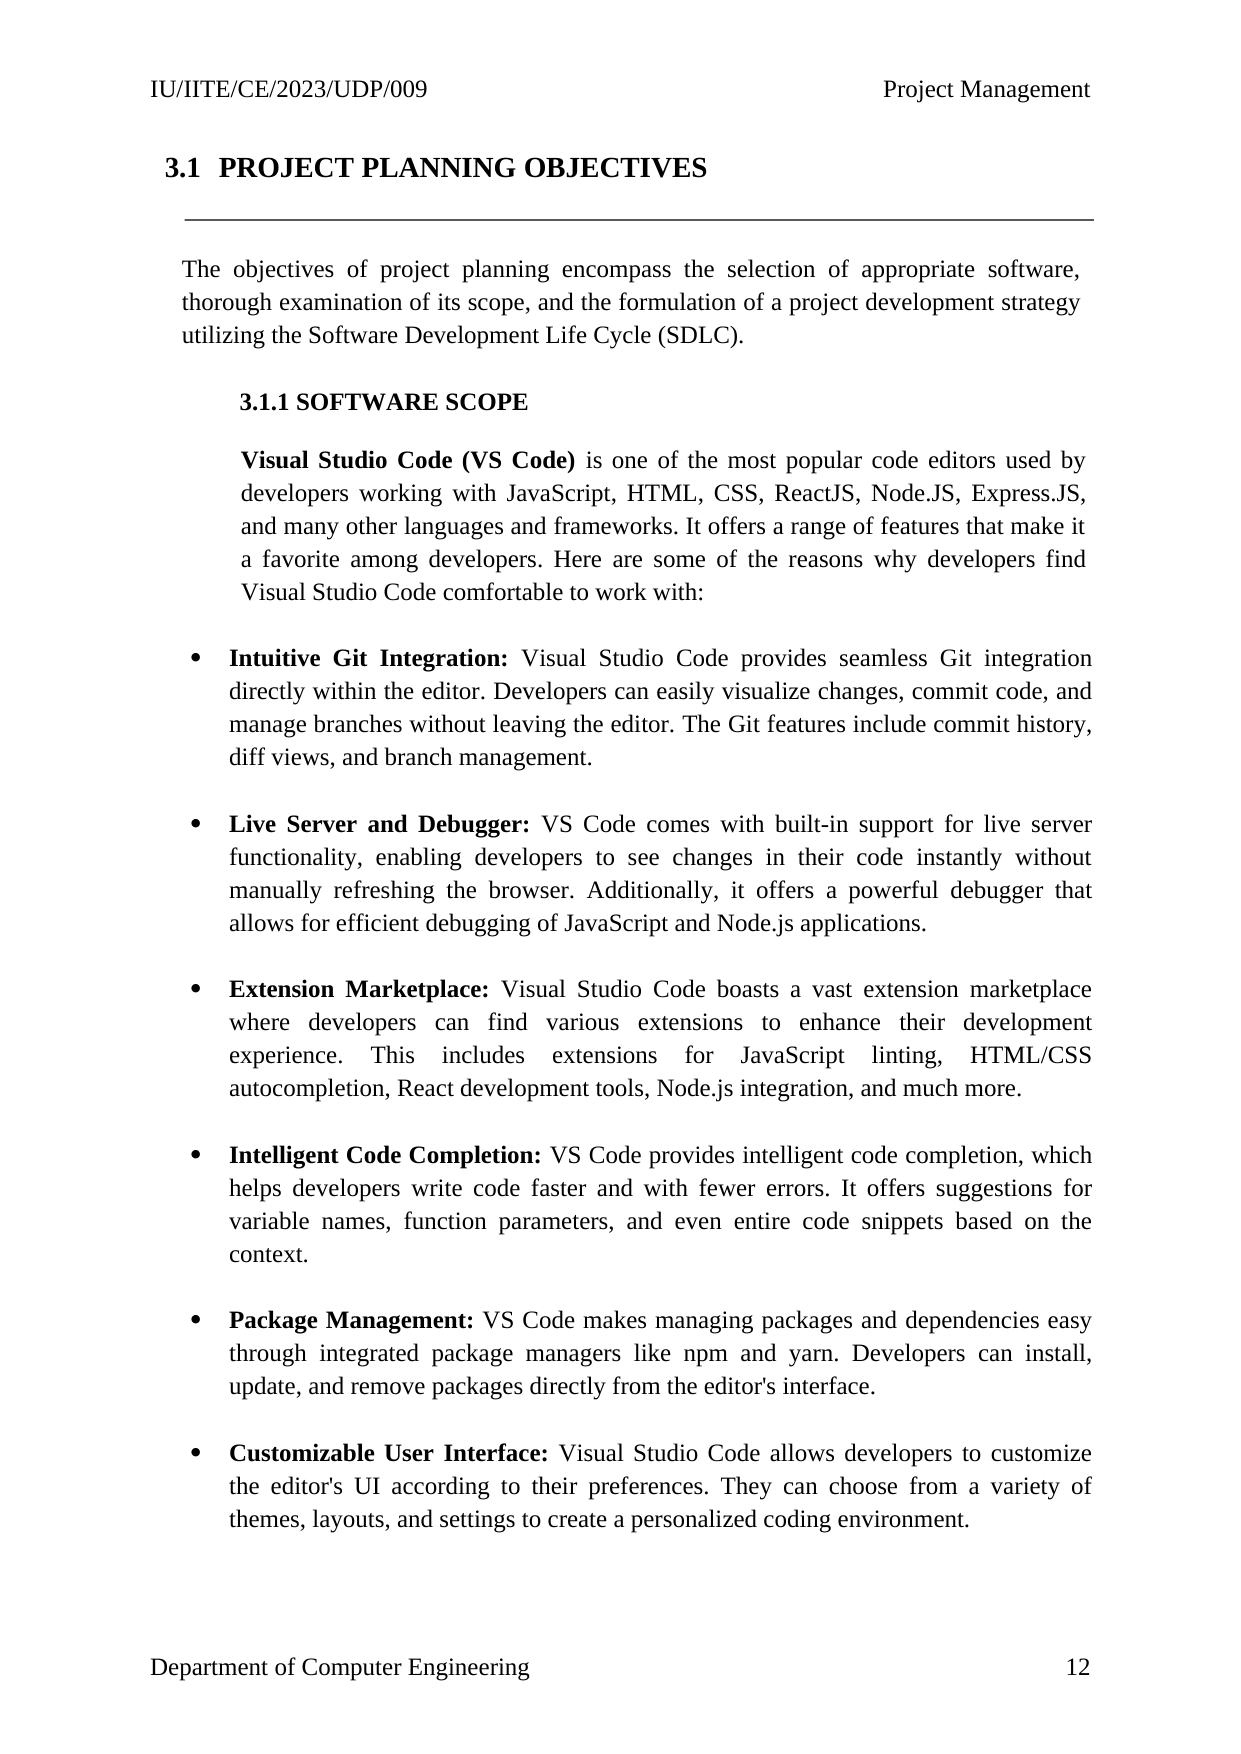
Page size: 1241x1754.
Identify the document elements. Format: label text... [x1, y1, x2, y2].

text Visual Studio Code (VS Code) is one of the most popular code editors used by developers working with JavaScript, HTML, CSS, ReactJS, Node.JS, Express.JS, and many other languages and frameworks. It offers a range of features that make it a favorite among developers. Here are some of the reasons why developers find Visual Studio Code comfortable to work with: [241, 445, 1087, 606]
list Live Server and Debugger: VS Code comes with built-in support for live server functionality, enabling developers to see changes in their code instantly without manually refreshing the browser. Additionally, it offers a powerful debugger that allows for efficient debugging of JavaScript and Node.js applications. [191, 809, 1093, 937]
text The objectives of project planning encompass the selection of appropriate software, thorough examination of its scope, and the formulation of a project development strategy utilizing the Software Development Life Cycle (SDLC). [182, 254, 1081, 348]
list Extension Marketplace: Visual Studio Code boasts a vast extension marketplace where developers can find various extensions to enhance their development experience. This includes extensions for JavaScript linting, HTML/CSS autocompletion, React development tools, Node.js integration, and much more. [191, 974, 1093, 1102]
list Intuitive Git Integration: Visual Studio Code provides seamless Git integration directly within the editor. Developers can easily visualize changes, commit code, and manage branches without leaving the editor. The Git features include commit history, diff views, and branch management. [191, 643, 1093, 771]
list Intelligent Code Completion: VS Code provides intelligent code completion, which helps developers write code faster and with fewer errors. It offers suggestions for variable names, function parameters, and even entire code snippets based on the context. [191, 1140, 1093, 1268]
subtitle SOFTWARE SCOPE [239, 387, 1176, 416]
list Package Management: VS Code makes managing packages and dependencies easy through integrated package managers like npm and yarn. Developers can install, update, and remove packages directly from the editor's interface. [191, 1305, 1093, 1400]
list PROJECT PLANNING OBJECTIVES [164, 150, 1176, 183]
list Customizable User Interface: Visual Studio Code allows developers to customize the editor's UI according to their preferences. They can choose from a variety of themes, layouts, and settings to create a personalized coding environment. [191, 1438, 1093, 1533]
